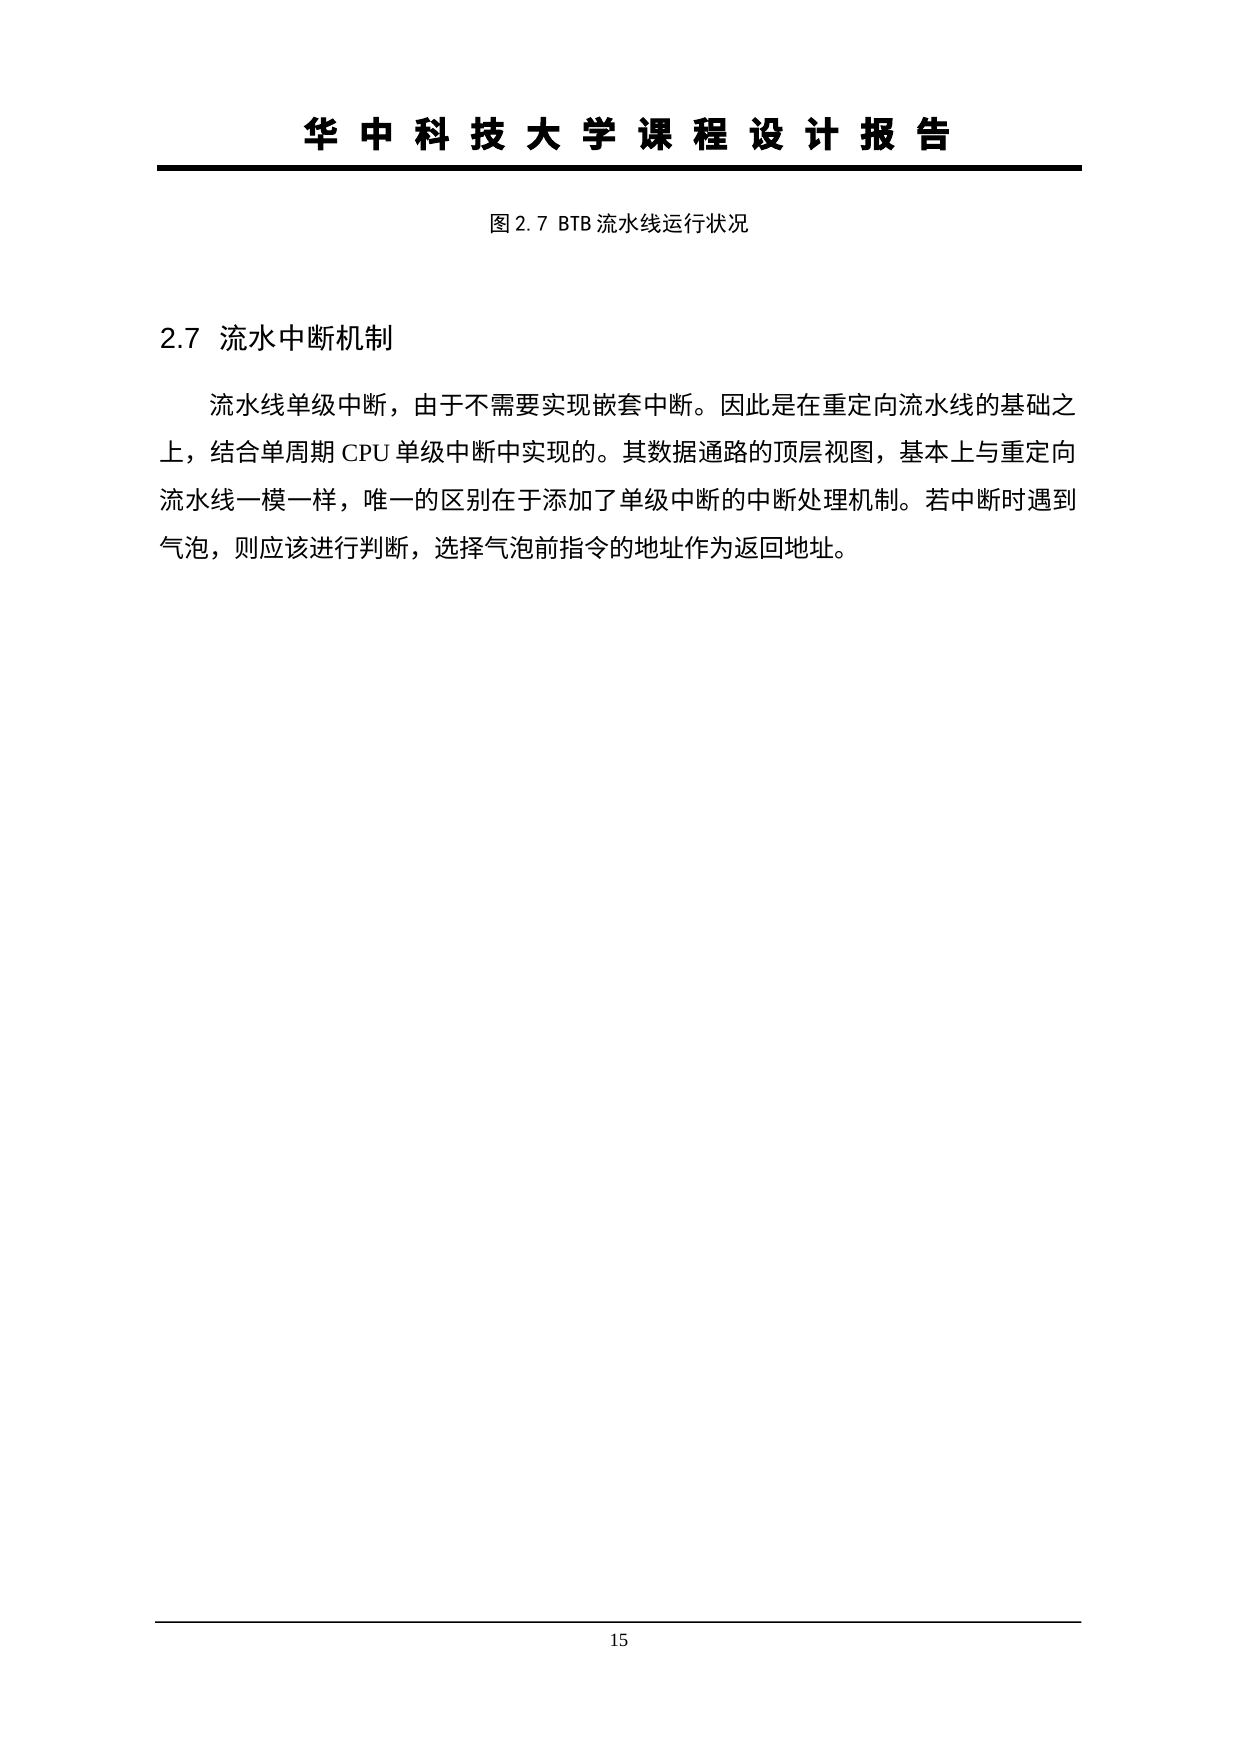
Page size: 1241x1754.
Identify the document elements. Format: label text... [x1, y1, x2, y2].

text 流水线单级中断，由于不需要实现嵌套中断。因此是在重定向流水线的基础之上，结合单周期CPU单级中断中实现的。其数据通路的顶层视图，基本上与重定向流水线一模一样，唯一的区别在于添加了单级中断的中断处理机制。若中断时遇到气泡，则应该进行判断，选择气泡前指令的地址作为返回地址。 [159, 379, 1078, 571]
text 图2.7 BTB流水线运行状况 [159, 198, 1078, 246]
subtitle 流水中断机制 [159, 319, 1053, 354]
